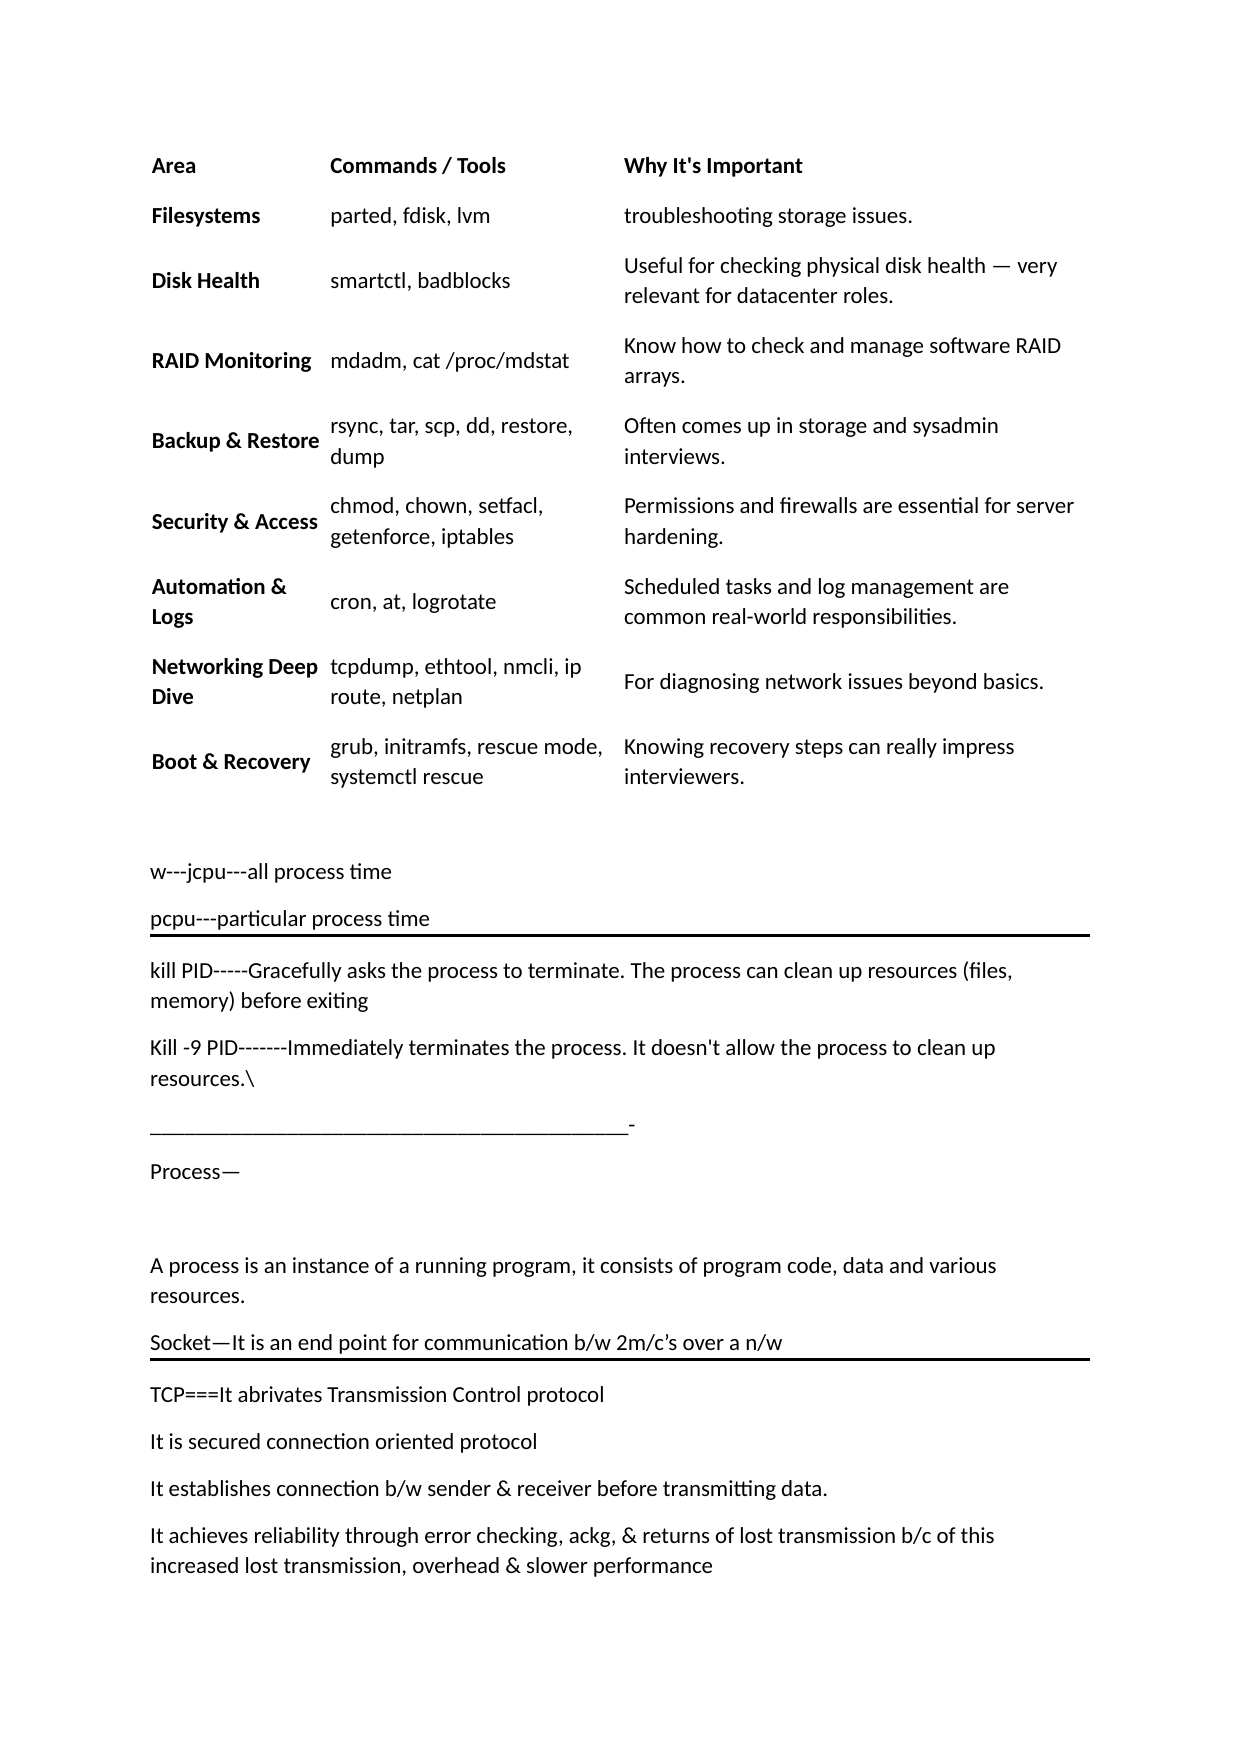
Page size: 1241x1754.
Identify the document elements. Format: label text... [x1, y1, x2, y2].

table_cell cron, at, logrotate [329, 570, 622, 650]
table_cell RAID Monitoring [150, 330, 329, 410]
table_cell grub, initramfs, rescue mode, systemctl rescue [329, 730, 622, 811]
table_cell Scheduled tasks and log management are common real-world responsibilities. [622, 570, 1090, 650]
table_cell Storage & Filesystems [150, 200, 329, 250]
table_cell Security & Access [150, 490, 329, 570]
table_cell Knowing recovery steps can really impress interviewers. [622, 730, 1090, 811]
text It establishes connection b/w sender & receiver before transmitting data. [150, 1474, 1090, 1502]
text TCP===It abrivates Transmission Control protocol [150, 1380, 1090, 1408]
table_cell Permissions and firewalls are essential for server hardening. [622, 490, 1090, 570]
table_cell Backup & Restore [150, 410, 329, 490]
text kill PID-----Gracefully asks the process to terminate. The process can clean up resources (files, memory) before exiting [150, 956, 1090, 1014]
table_cell Automation & Logs [150, 570, 329, 650]
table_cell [329, 200, 622, 250]
text A process is an instance of a running program, it consists of program code, data and various resources. [150, 1251, 1090, 1309]
table_cell rsync, tar, scp, dd, restore, dump [329, 410, 622, 490]
text w---jcpu---all process time [150, 857, 1090, 885]
text pcpu---particular process time [150, 904, 1090, 934]
table_cell Useful for checking physical disk health — very relevant for datacenter roles. [622, 250, 1090, 330]
text Socket—It is an end point for communication b/w 2m/c’s over a n/w [150, 1328, 1090, 1358]
text __________________________________________- [150, 1111, 1090, 1138]
table_cell Disk Health [150, 250, 329, 330]
table_header Commands / Tools [329, 150, 622, 200]
text Process— [150, 1157, 1090, 1185]
table_cell Know how to check and manage software RAID arrays. [622, 330, 1090, 410]
text Kill -9 PID-------Immediately terminates the process. It doesn't allow the process to clean up resources.\ [150, 1033, 1090, 1092]
table_header Area [150, 150, 329, 200]
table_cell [622, 200, 1090, 250]
table_cell Boot & Recovery [150, 730, 329, 811]
table_cell tcpdump, ethtool, nmcli, ip route, netplan [329, 650, 622, 730]
table_cell mdadm, cat /proc/mdstat [329, 330, 622, 410]
table_header Why It's Important [622, 150, 1090, 200]
table_cell Often comes up in storage and sysadmin interviews. [622, 410, 1090, 490]
table_cell chmod, chown, setfacl, getenforce, iptables [329, 490, 622, 570]
table_cell Networking Deep Dive [150, 650, 329, 730]
table_cell For diagnosing network issues beyond basics. [622, 650, 1090, 730]
text It is secured connection oriented protocol [150, 1427, 1090, 1455]
text It achieves reliability through error checking, ackg, & returns of lost transmission b/c of this increased lost transmission, overhead & slower performance [150, 1521, 1090, 1579]
table_cell smartctl, badblocks [329, 250, 622, 330]
